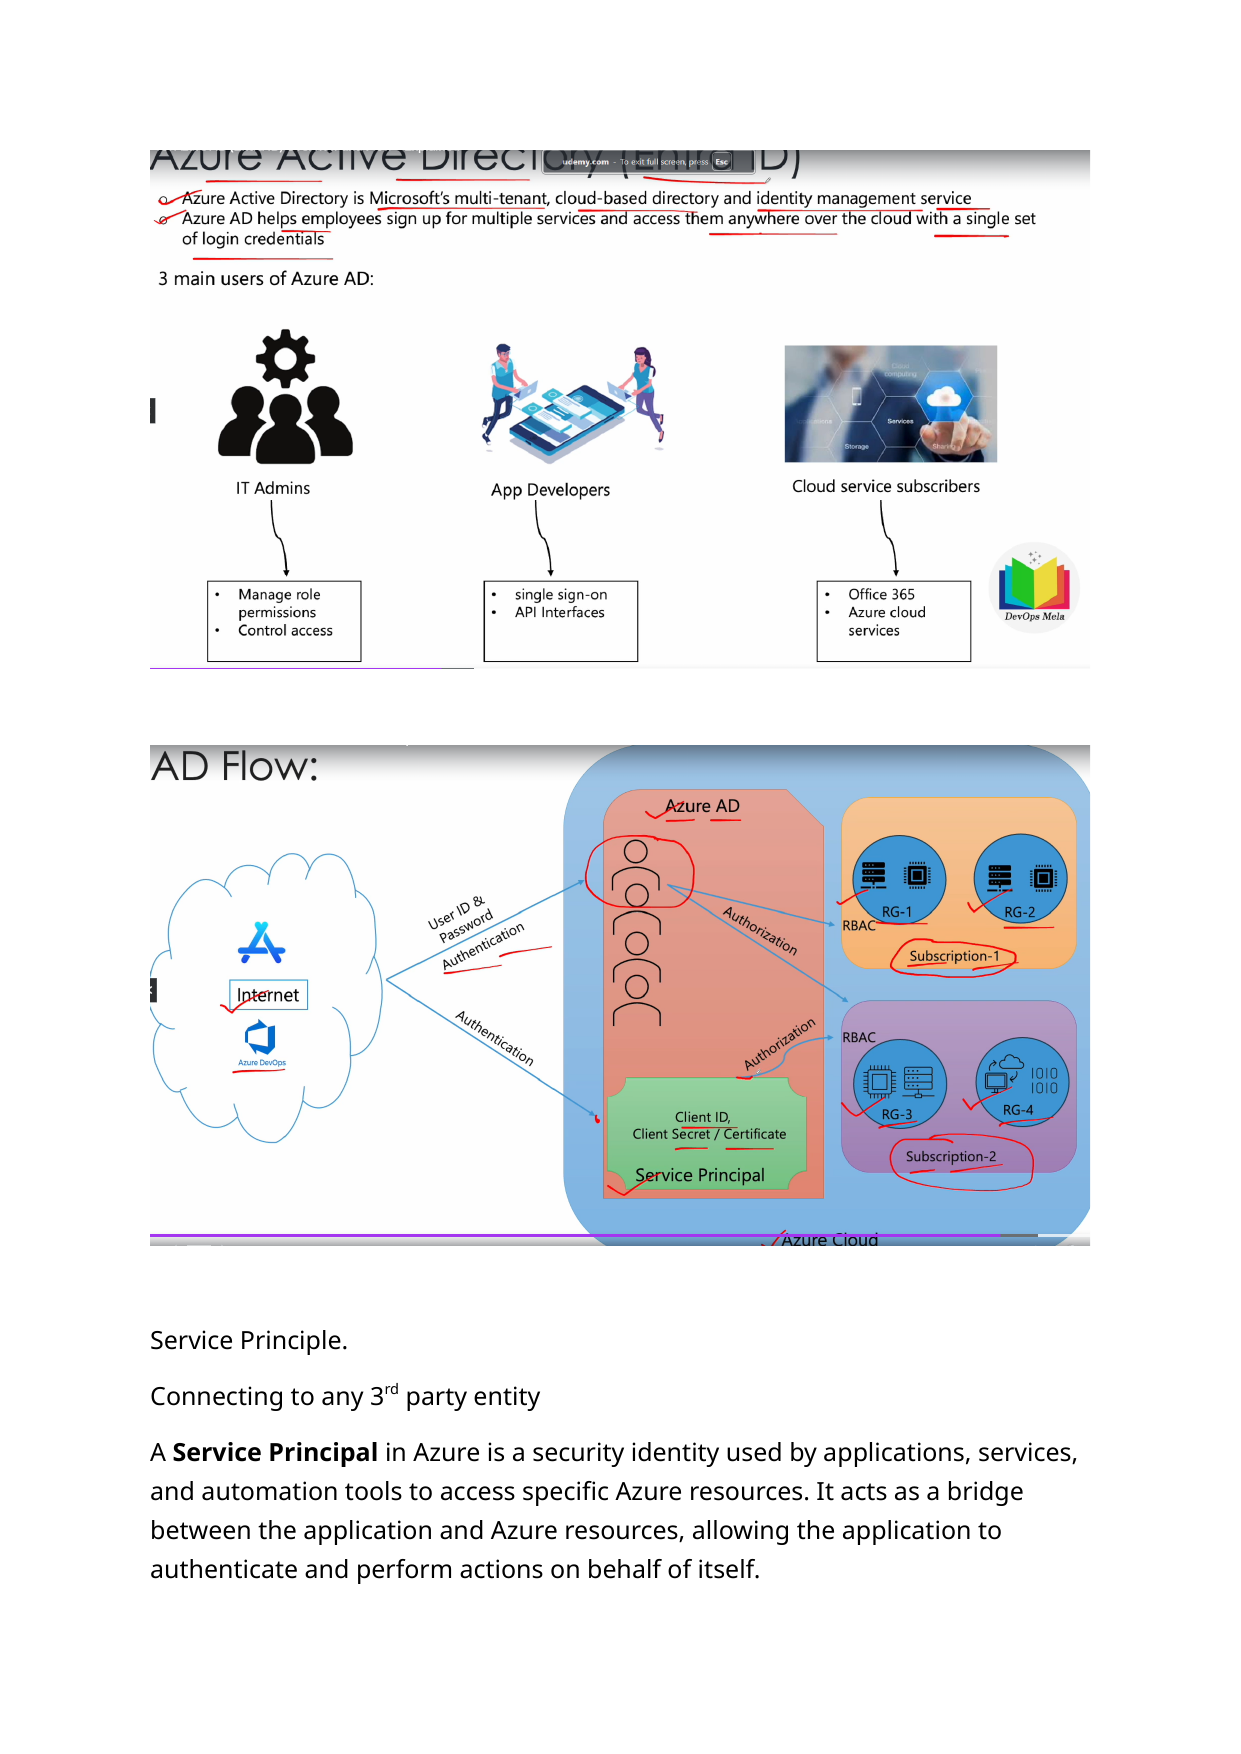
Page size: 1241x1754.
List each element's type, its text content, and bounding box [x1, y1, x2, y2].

picture [150, 150, 1091, 669]
text Service Principle. [150, 1323, 1090, 1357]
text Connecting to any 3rd party entity [150, 1379, 1090, 1413]
picture [150, 745, 1091, 1246]
text A Service Principal in Azure is a security identity used by applications, services, and automation tools to access specific Azure resources. It acts as a bridge between the application and Azure resources, allowing the application to authenticate and perform actions on behalf of itself. [150, 1434, 1090, 1586]
